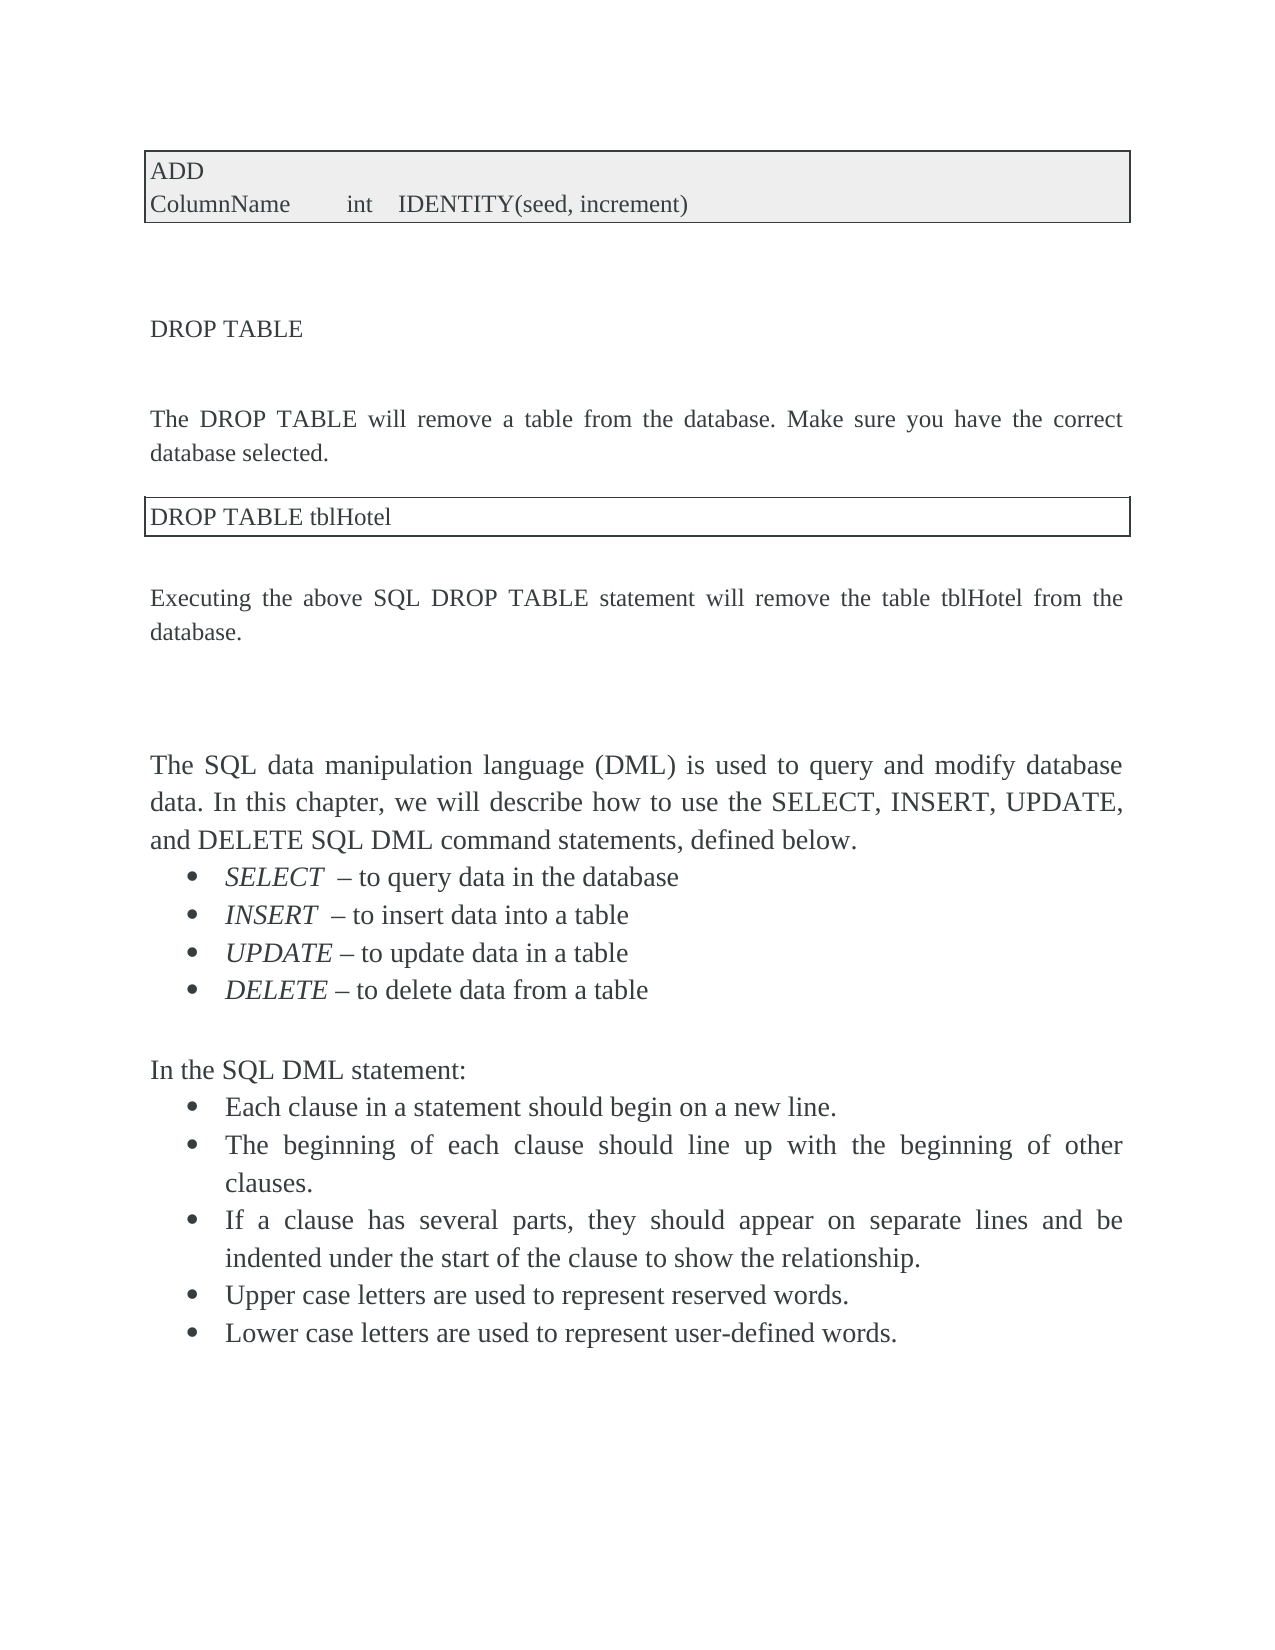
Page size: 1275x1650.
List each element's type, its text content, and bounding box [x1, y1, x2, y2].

list The beginning of each clause should line up with the beginning of other clauses. [187, 1128, 1125, 1198]
list If a clause has several parts, they should appear on separate lines and be indented under the start of the clause to show the relationship. [187, 1203, 1125, 1273]
text The SQL data manipulation language (DML) is used to query and modify database data. In this chapter, we will describe how to use the SELECT, INSERT, UPDATE, and DELETE SQL DML command statements, defined below. [150, 748, 1125, 855]
list DELETE – to delete data from a table [187, 973, 1125, 1006]
list UPDATE – to update data in a table [187, 936, 1125, 968]
text DROP TABLE tblHotel [146, 498, 1129, 535]
text In the SQL DML statement: [150, 1053, 1125, 1085]
list Lower case letters are used to represent user-defined words. [187, 1316, 1125, 1348]
text The DROP TABLE will remove a table from the database. Make sure you have the correct database selected. [150, 404, 1125, 467]
text Executing the above SQL DROP TABLE statement will remove the table tblHotel from the database. [150, 583, 1125, 646]
subtitle DROP TABLE [150, 314, 1125, 343]
list INSERT – to insert data into a table [187, 898, 1125, 931]
list Each clause in a statement should begin on a new line. [187, 1091, 1125, 1123]
list Upper case letters are used to represent reserved words. [187, 1278, 1125, 1311]
text ADD ColumnName int IDENTITY(seed, increment) [146, 152, 1129, 222]
list SELECT – to query data in the database [187, 860, 1125, 893]
